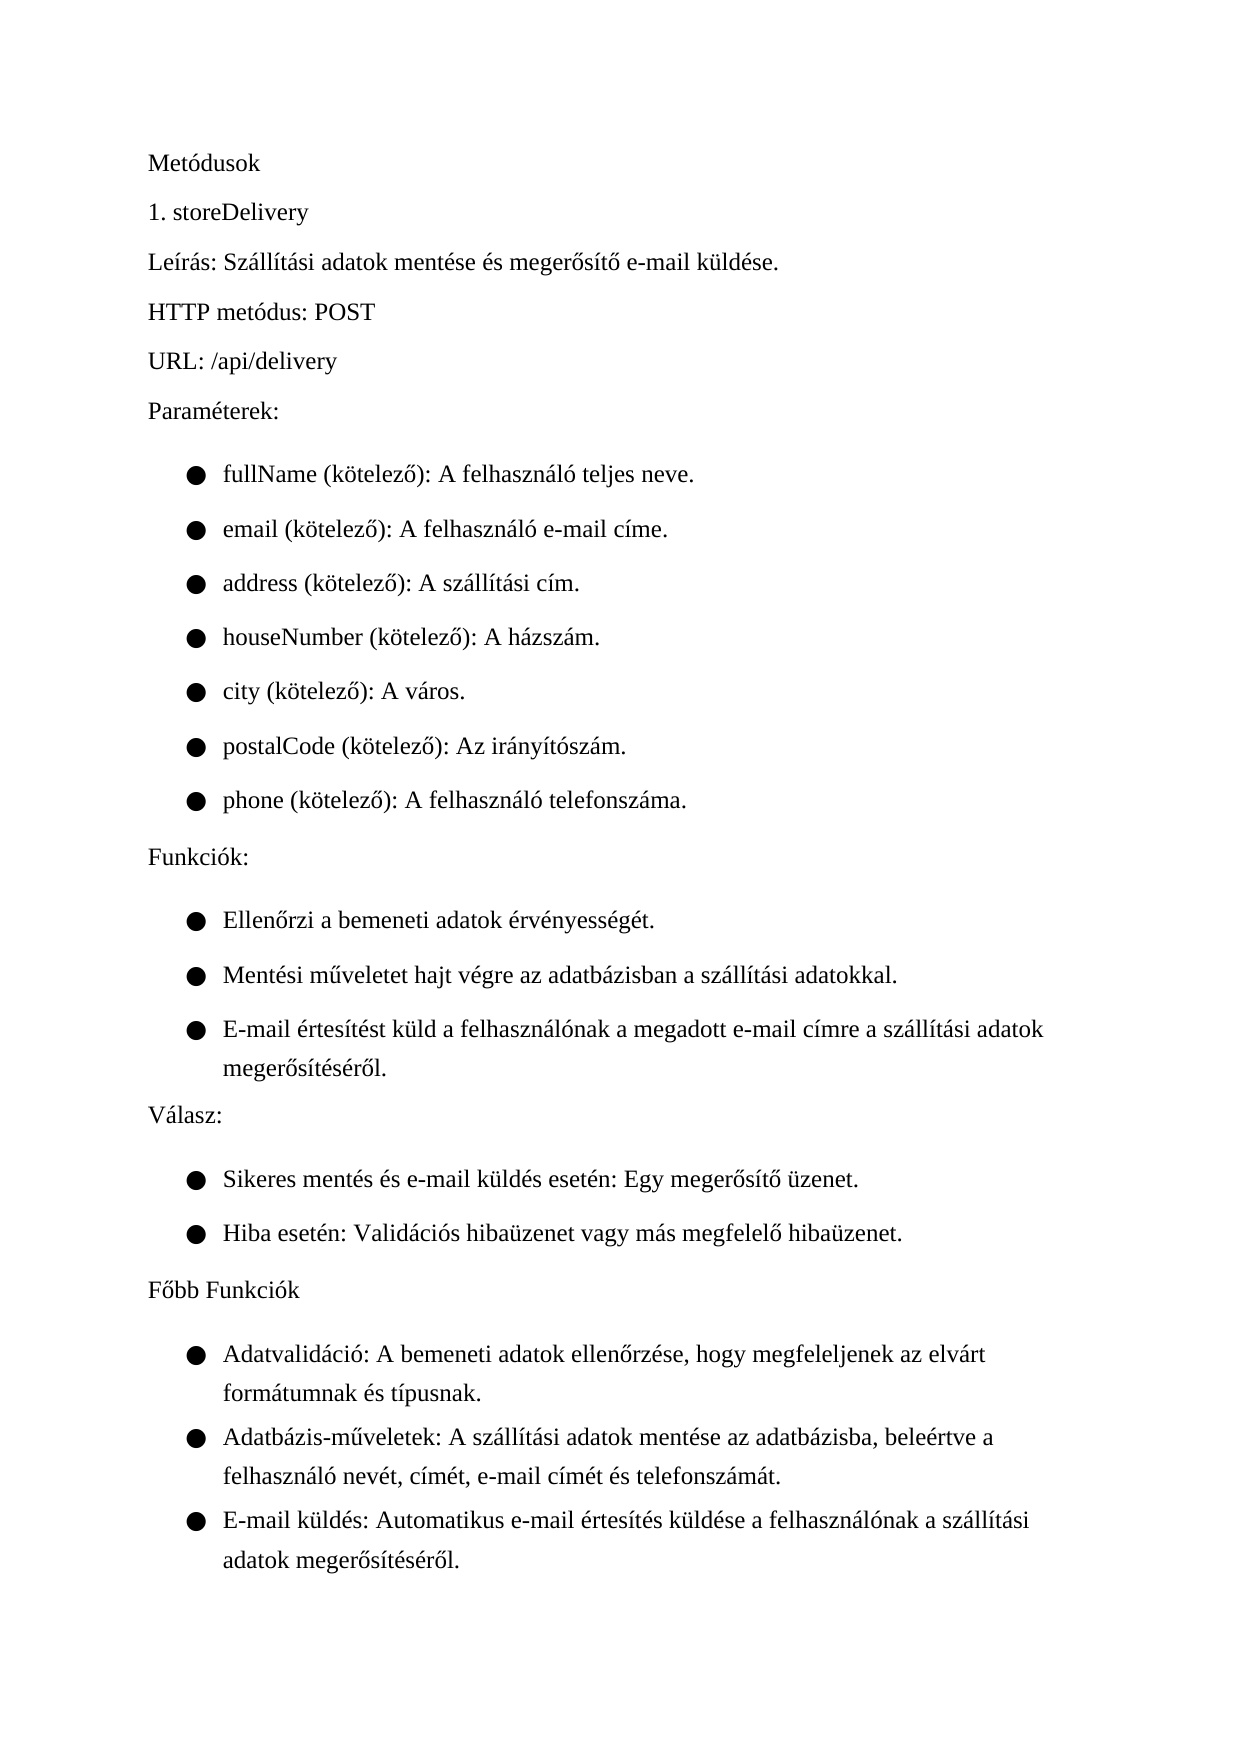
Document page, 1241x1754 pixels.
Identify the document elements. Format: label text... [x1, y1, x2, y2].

list postalCode (kötelező): Az irányítószám. [185, 717, 1093, 768]
list city (kötelező): A város. [185, 663, 1093, 714]
list email (kötelező): A felhasználó e-mail címe. [185, 500, 1093, 551]
text Leírás: Szállítási adatok mentése és megerősítő e-mail küldése. [148, 247, 1093, 276]
list Sikeres mentés és e-mail küldés esetén: Egy megerősítő üzenet. [185, 1150, 1093, 1201]
text 1. storeDelivery [148, 197, 1093, 226]
list houseNumber (kötelező): A házszám. [185, 608, 1093, 660]
text URL: /api/delivery [148, 346, 1093, 375]
list E-mail értesítést küld a felhasználónak a megadott e-mail címre a szállítási adatok megerősítéséről. [185, 1001, 1093, 1082]
list Ellenőrzi a bemeneti adatok érvényességét. [185, 892, 1093, 943]
list Mentési műveletet hajt végre az adatbázisban a szállítási adatokkal. [185, 946, 1093, 997]
text Funkciók: [148, 842, 1093, 871]
text HTTP metódus: POST [148, 297, 1093, 325]
list Hiba esetén: Validációs hibaüzenet vagy más megfelelő hibaüzenet. [185, 1204, 1093, 1256]
list Adatbázis-műveletek: A szállítási adatok mentése az adatbázisba, beleértve a felhasználó nevét, címét, e-mail címét és telefonszámát. [185, 1408, 1093, 1490]
list address (kötelező): A szállítási cím. [185, 554, 1093, 606]
list phone (kötelező): A felhasználó telefonszáma. [185, 771, 1093, 823]
text Metódusok [148, 148, 1093, 176]
text Válasz: [148, 1101, 1093, 1129]
list Adatvalidáció: A bemeneti adatok ellenőrzése, hogy megfeleljenek az elvárt formátumnak és típusnak. [185, 1325, 1093, 1407]
list E-mail küldés: Automatikus e-mail értesítés küldése a felhasználónak a szállítási adatok megerősítéséről. [185, 1492, 1093, 1573]
text Főbb Funkciók [148, 1275, 1093, 1304]
text Paraméterek: [148, 396, 1093, 425]
list fullName (kötelező): A felhasználó teljes neve. [185, 446, 1093, 497]
